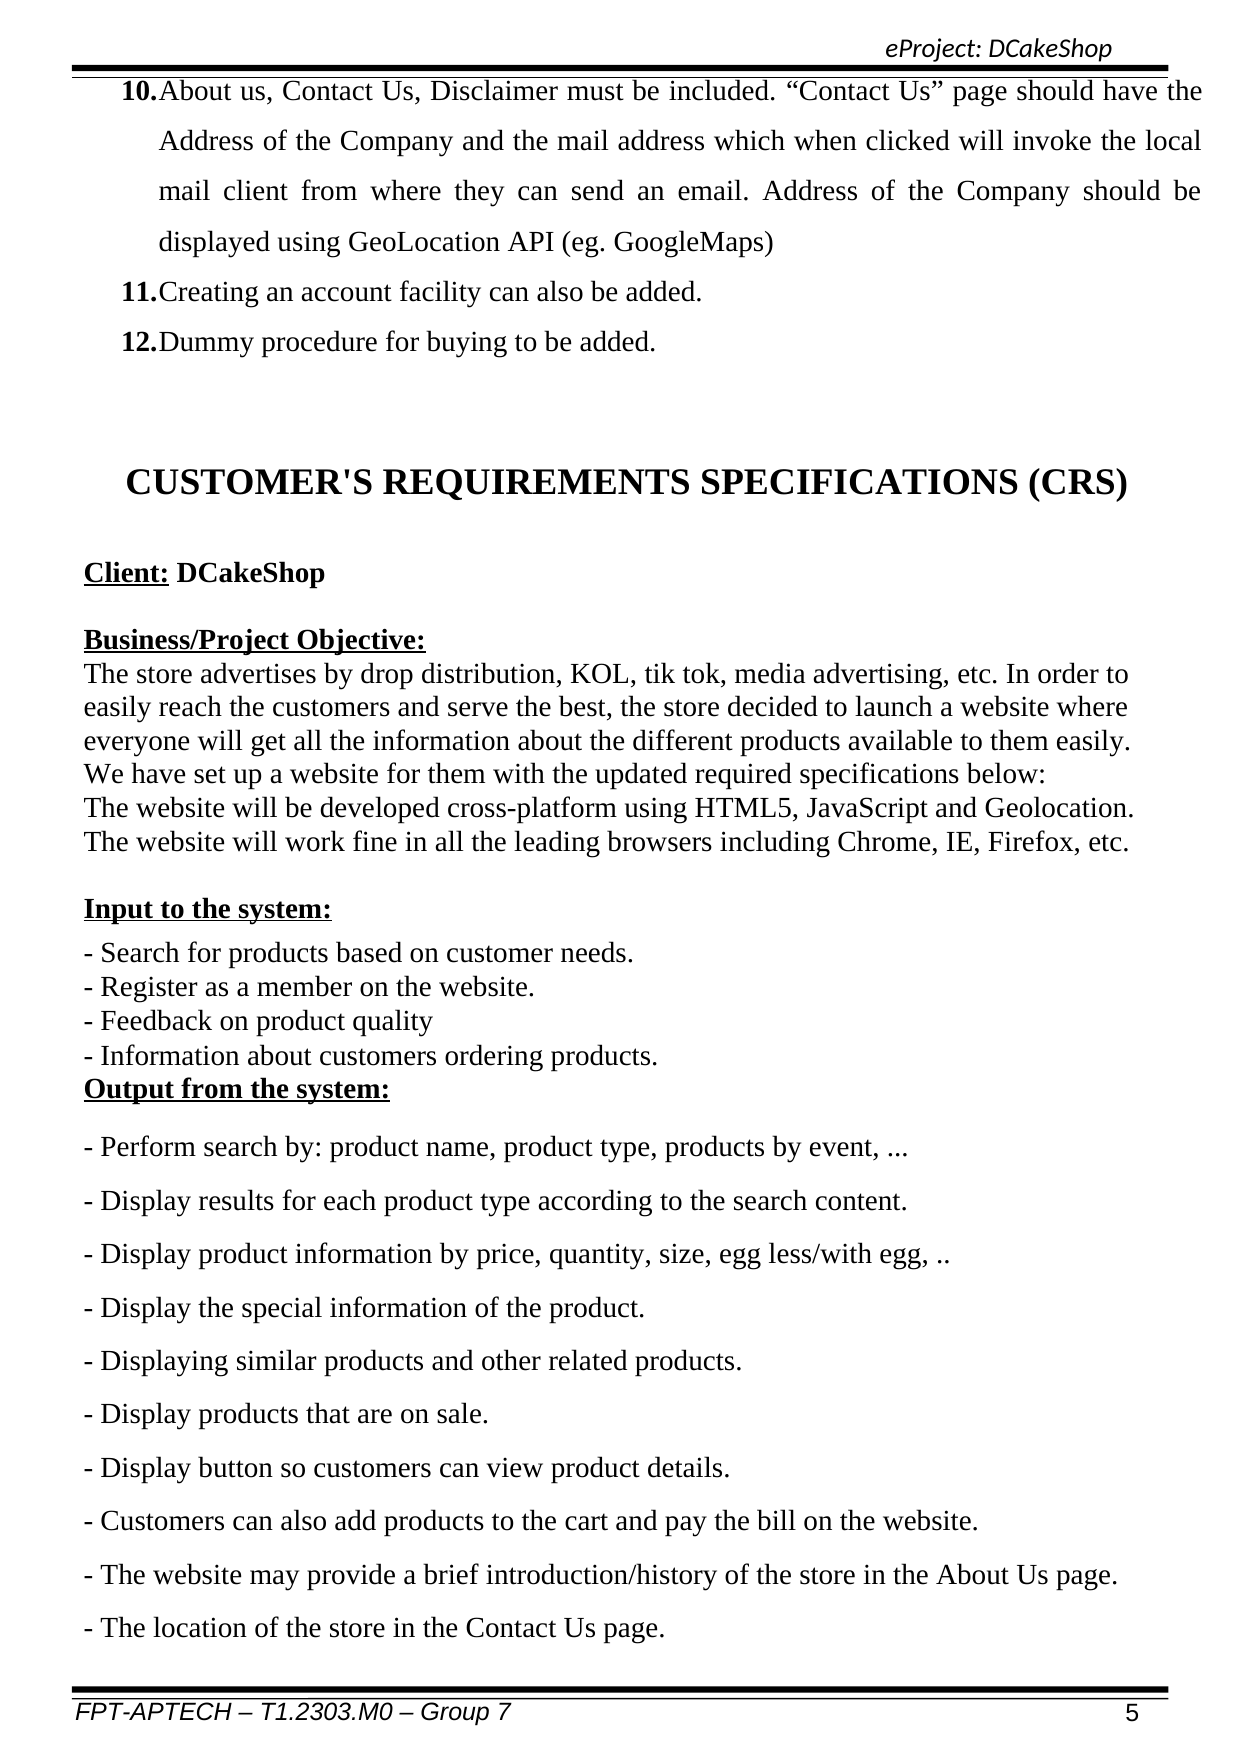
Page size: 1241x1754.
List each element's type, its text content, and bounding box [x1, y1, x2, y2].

text Output from the system: [83, 1071, 1170, 1105]
text - Display product information by price, quantity, size, egg less/with egg, .. [83, 1236, 1170, 1270]
text - Perform search by: product name, product type, products by event, ... [83, 1129, 1170, 1163]
list Creating an account facility can also be added. [121, 274, 1203, 308]
text - Display the special information of the product. [83, 1290, 1170, 1323]
text Client: DCakeShop [83, 555, 1170, 589]
text - The location of the store in the Contact Us page. [83, 1610, 1170, 1644]
text Input to the system: [83, 891, 1170, 924]
text - Displaying similar products and other related products. [83, 1343, 1170, 1377]
text The website will be developed cross-platform using HTML5, JavaScript and Geolocation. The website will work fine in all the leading browsers including Chrome, IE, Firefox, etc. [83, 790, 1170, 857]
list Dummy procedure for buying to be added. [121, 324, 1203, 358]
text - Display button so customers can view product details. [83, 1450, 1170, 1484]
list About us, Contact Us, Disclaimer must be included. “Contact Us” page should have the Address of the Company and the mail address which when clicked will invoke the local mail client from where they can send an email. Address of the Company should be displayed using GeoLocation API (eg. GoogleMaps) [121, 73, 1203, 257]
text - Information about customers ordering products. [83, 1038, 1170, 1071]
subtitle Business/Project Objective: [83, 622, 1170, 656]
text - The website may provide a brief introduction/history of the store in the About Us page. [83, 1557, 1170, 1591]
text The store advertises by drop distribution, KOL, tik tok, media advertising, etc. In order to easily reach the customers and serve the best, the store decided to launch a website where everyone will get all the information about the different products available to them easily. [83, 656, 1170, 757]
text - Feedback on product quality [83, 1003, 1170, 1037]
text - Display products that are on sale. [83, 1397, 1170, 1430]
text - Display results for each product type according to the search content. [83, 1183, 1170, 1216]
text - Search for products based on customer needs. [83, 935, 1170, 968]
text We have set up a website for them with the updated required specifications below: [83, 757, 1170, 790]
text - Customers can also add products to the cart and pay the bill on the website. [83, 1503, 1170, 1537]
subtitle CUSTOMER'S REQUIREMENTS SPECIFICATIONS (CRS) [83, 459, 1170, 502]
text - Register as a member on the website. [83, 969, 1170, 1003]
